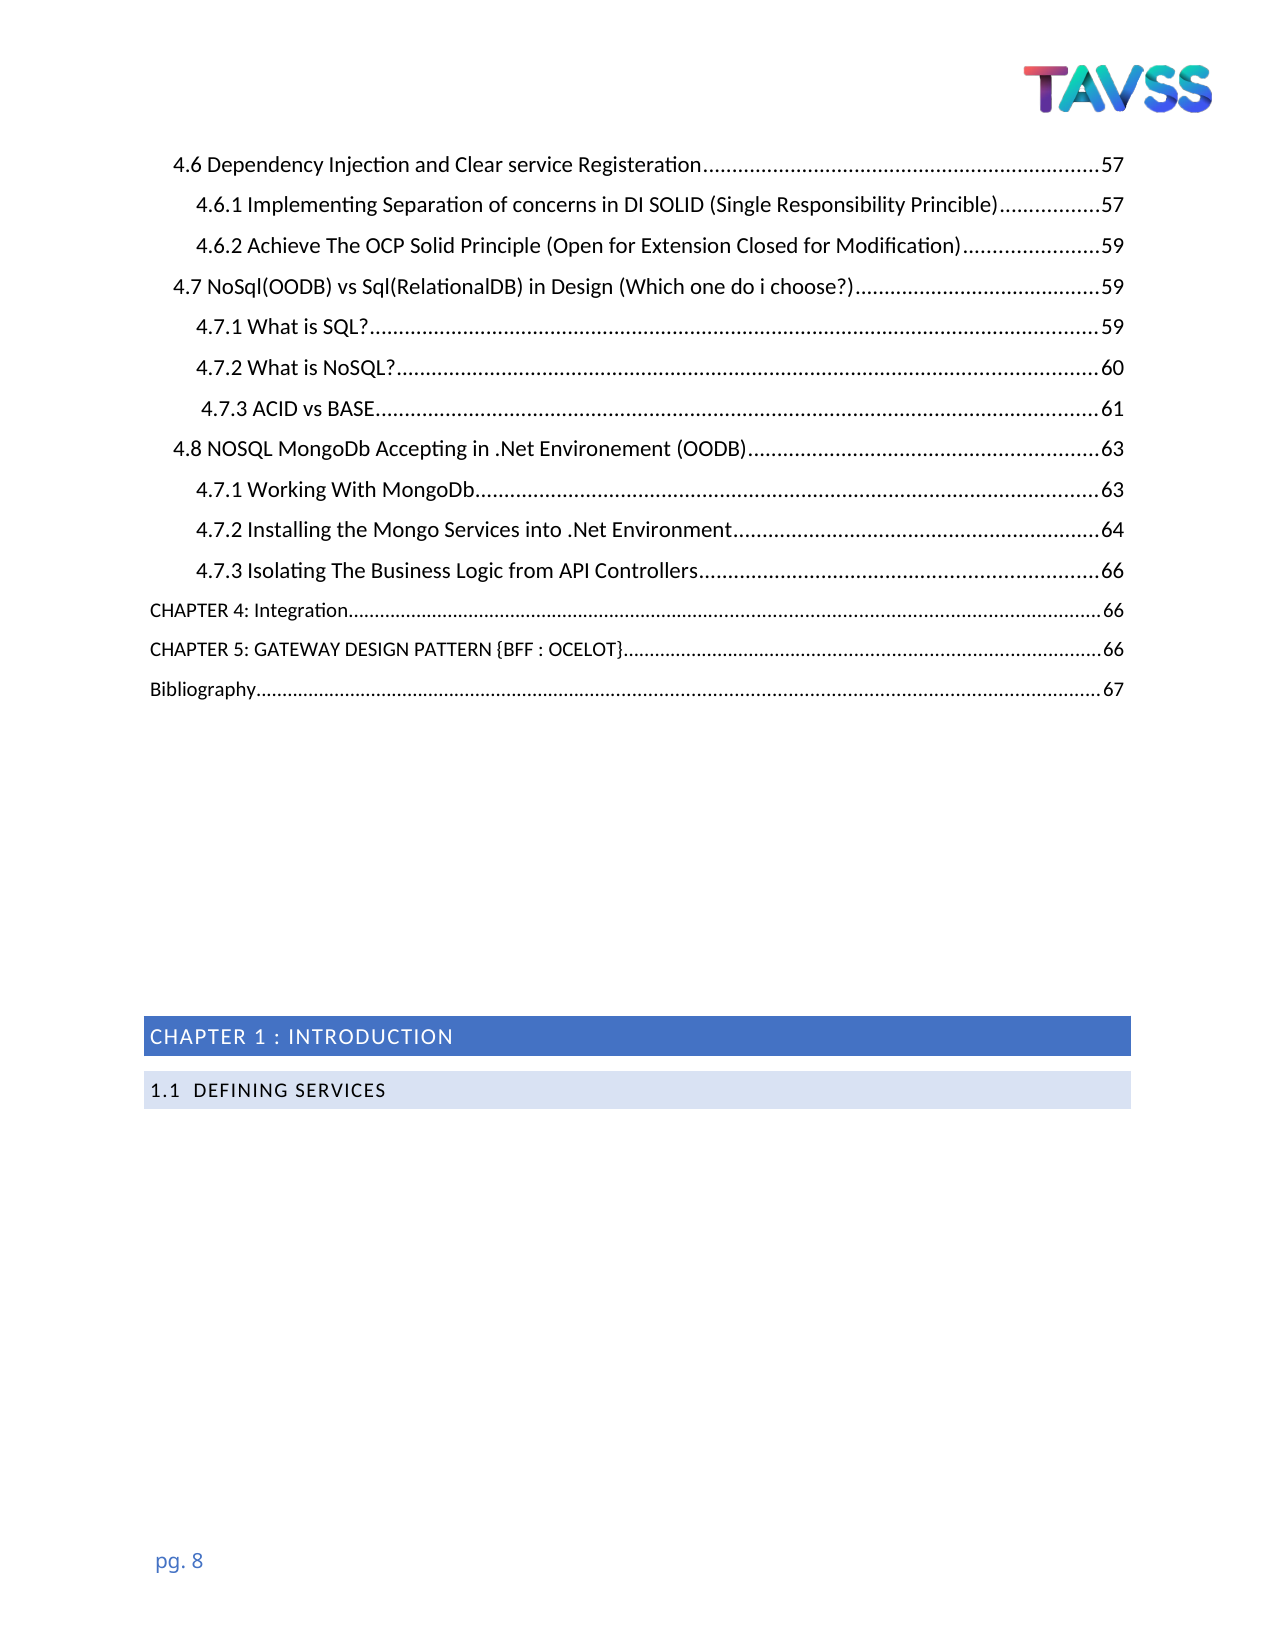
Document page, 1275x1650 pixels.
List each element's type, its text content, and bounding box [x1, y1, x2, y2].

subtitle 1.1 Defining Services [150, 1077, 1125, 1102]
picture [1002, 41, 1236, 135]
subtitle Chapter 1 : Introduction [150, 1022, 1125, 1050]
